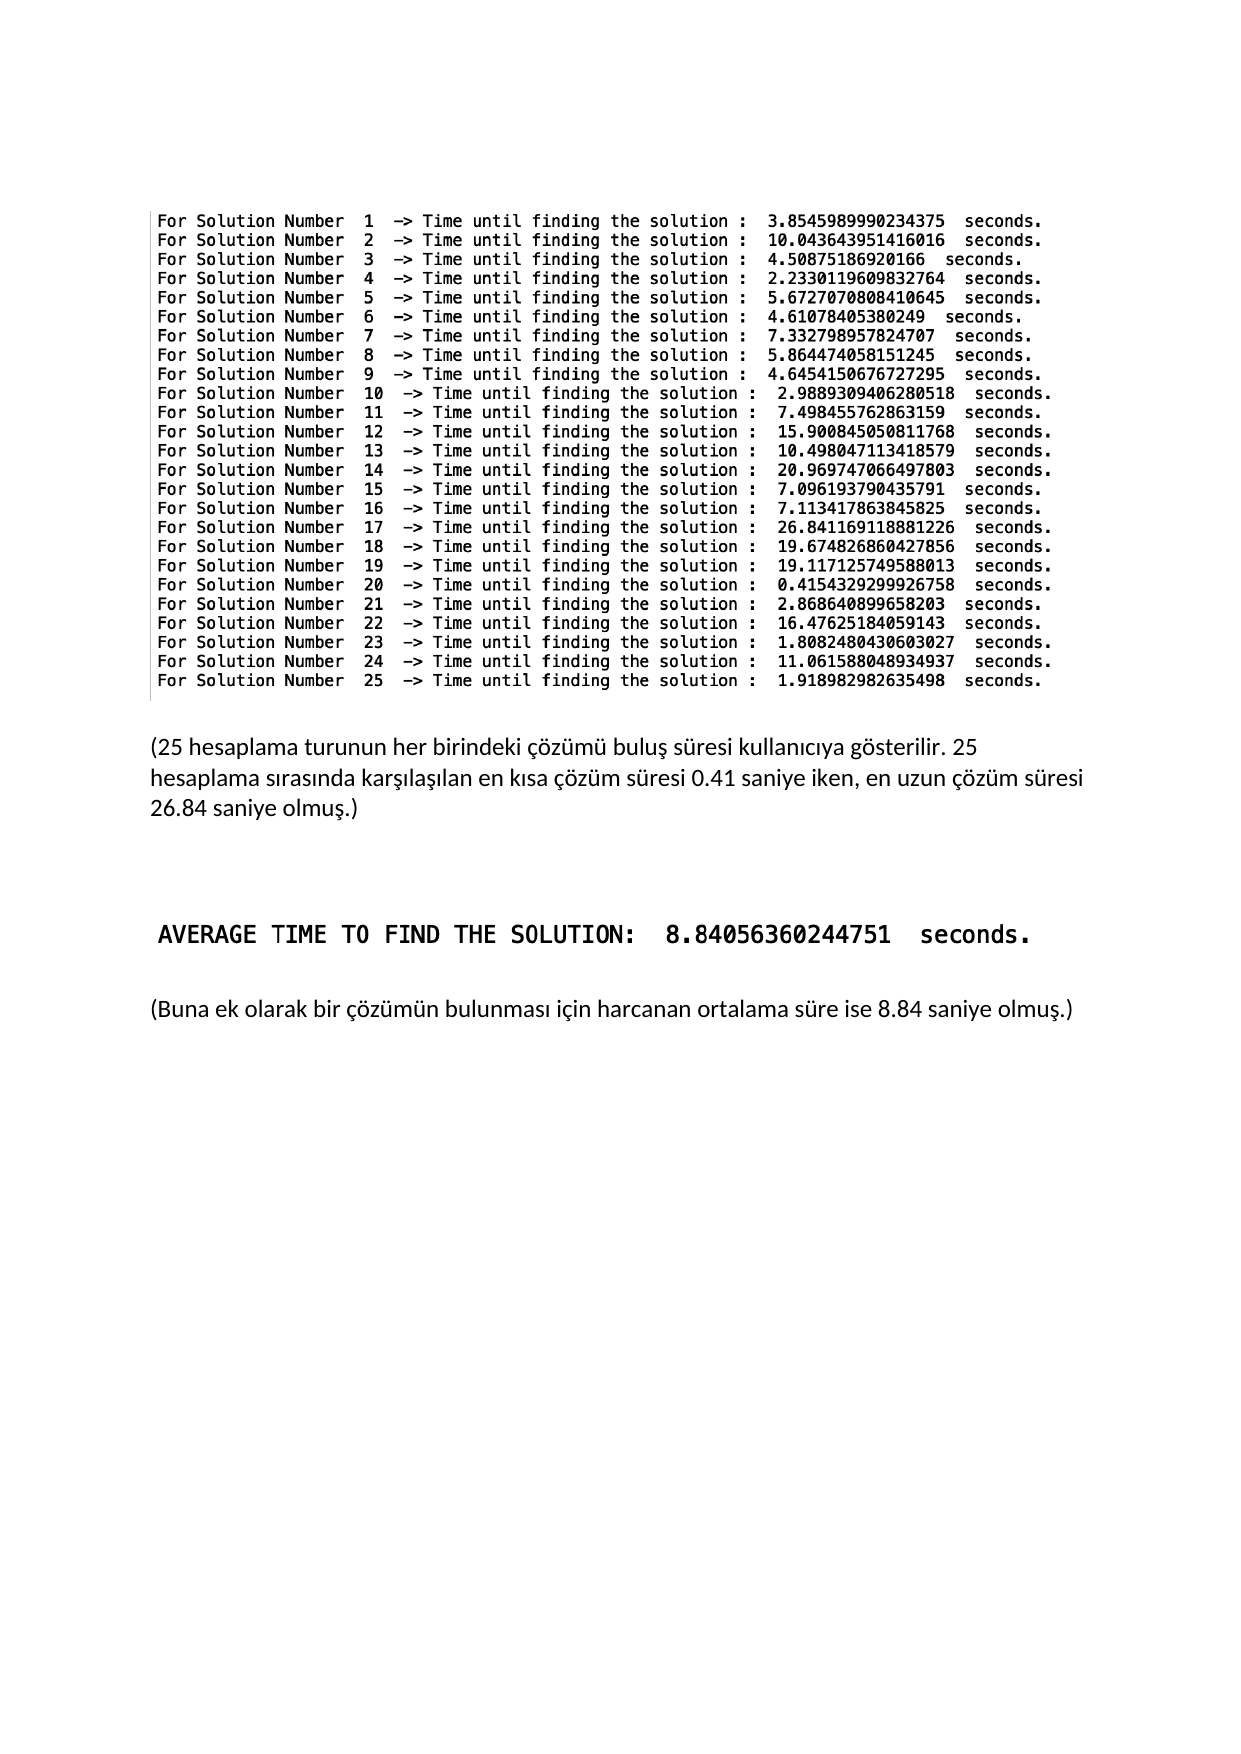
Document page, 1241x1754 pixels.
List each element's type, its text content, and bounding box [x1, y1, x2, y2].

text (Buna ek olarak bir çözümün bulunması için harcanan ortalama süre ise 8.84 saniye olmuş.) [150, 994, 1090, 1024]
text (25 hesaplama turunun her birindeki çözümü buluş süresi kullanıcıya gösterilir. 25 hesaplama sırasında karşılaşılan en kısa çözüm süresi 0.41 saniye iken, en uzun çözüm süresi 26.84 saniye olmuş.) [150, 731, 1090, 823]
picture [150, 883, 1090, 994]
picture [150, 211, 1090, 701]
